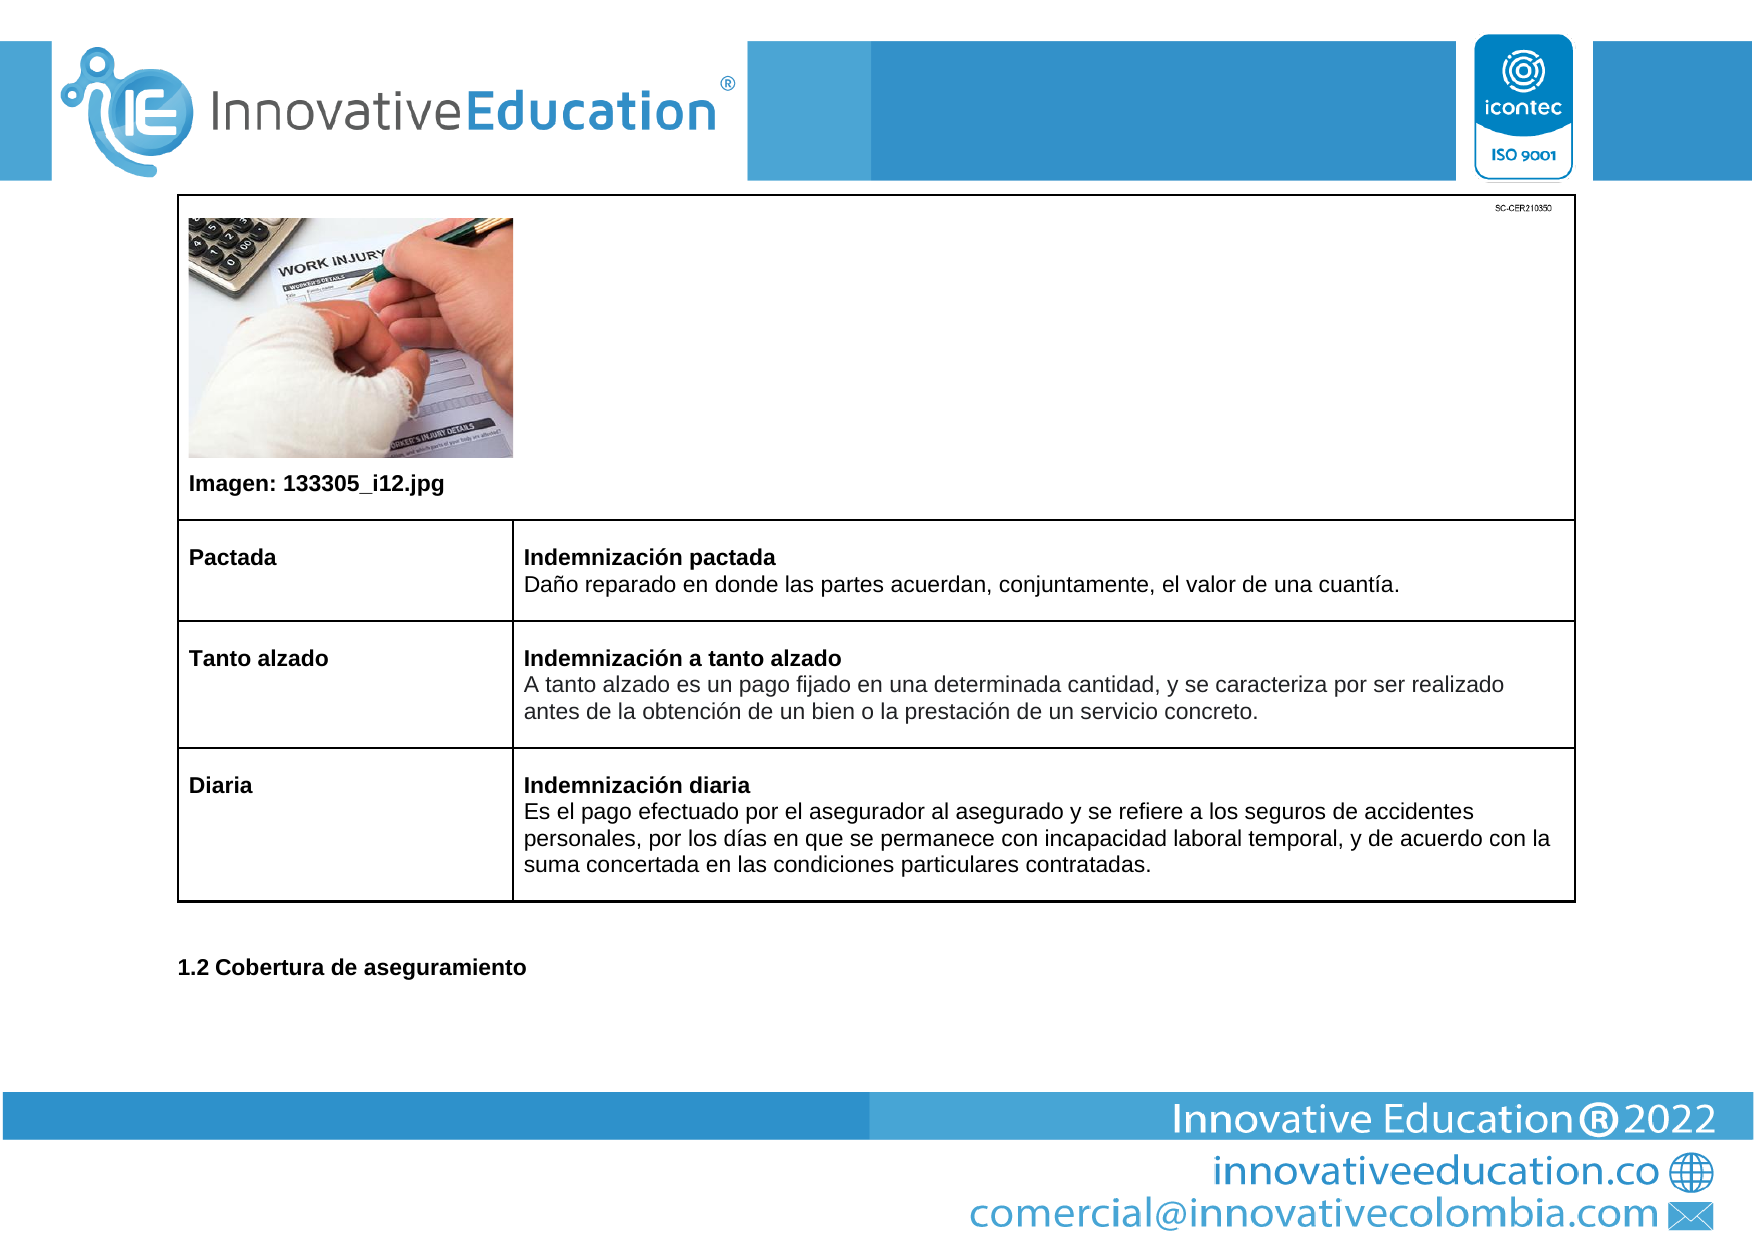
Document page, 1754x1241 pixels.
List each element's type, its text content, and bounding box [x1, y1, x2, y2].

picture [1471, 32, 1576, 194]
table_cell Indemnización diaria Es el pago efectuado por el asegurador al asegurado y se refiere a los seguros de accidentes personales, por los días en que se permanece con incapacidad laboral temporal, y de acuerdo con la suma concertada en las condiciones particulares contratadas. [514, 749, 1574, 900]
picture [1593, 28, 1752, 194]
table_cell Indemnización pactada Daño reparado en donde las partes acuerdan, conjuntamente, el valor de una cuantía. [514, 521, 1574, 620]
table_cell Diaria [179, 749, 512, 900]
picture [2, 1091, 1754, 1237]
table_cell Pactada [179, 521, 512, 620]
table_cell Imagen: 133305_i12.jpg [179, 196, 1574, 519]
picture [188, 218, 514, 458]
table_cell Indemnización a tanto alzado A tanto alzado es un pago fijado en una determinada cantidad, y se caracteriza por ser realizado antes de la obtención de un bien o la prestación de un servicio concreto. [514, 622, 1574, 747]
list Cobertura de aseguramiento [177, 954, 1577, 980]
table_cell Tanto alzado [179, 622, 512, 747]
picture [0, 28, 1456, 194]
